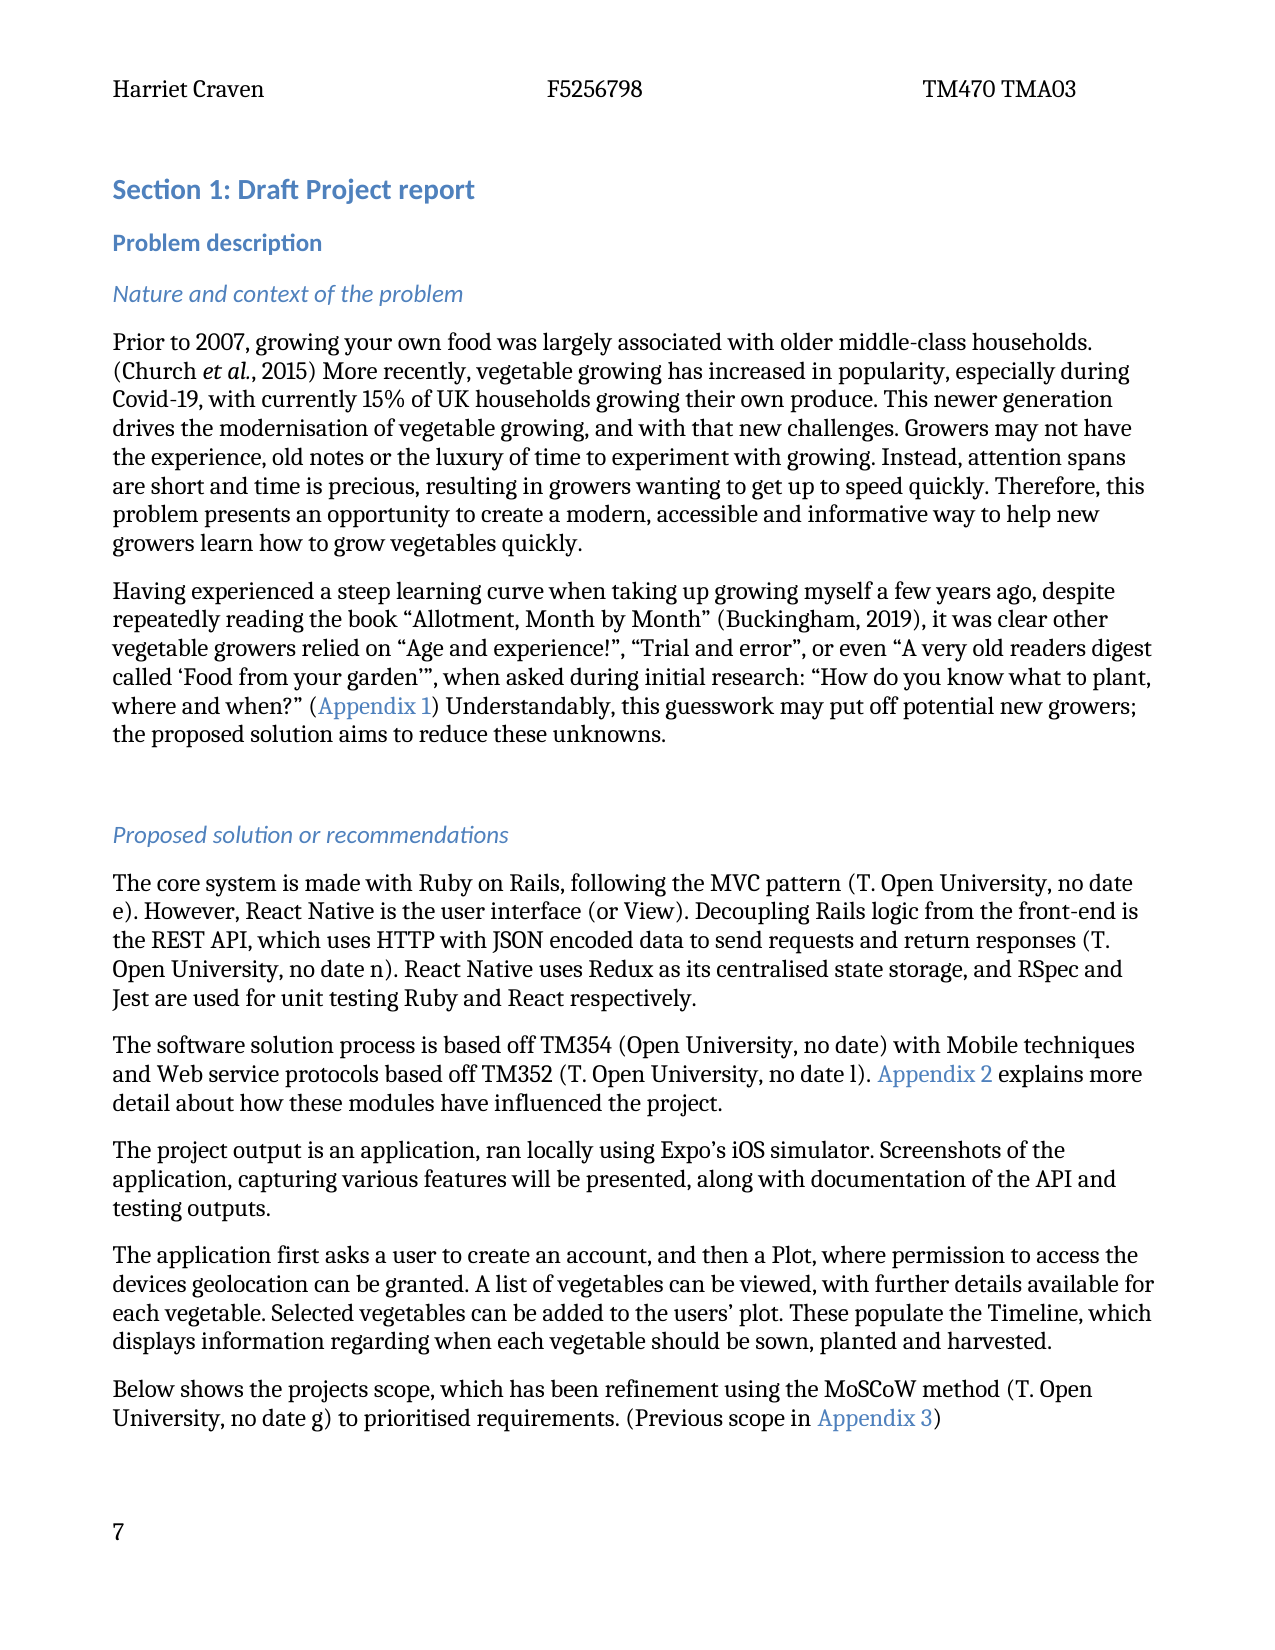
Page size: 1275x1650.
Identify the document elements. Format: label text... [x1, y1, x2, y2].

subtitle Proposed solution or recommendations [112, 819, 1162, 850]
text The application first asks a user to create an account, and then a Plot, where permission to access the devices geolocation can be granted. A list of vegetables can be viewed, with further details available for each vegetable. Selected vegetables can be added to the users’ plot. These populate the Timeline, which displays information regarding when each vegetable should be sown, planted and harvested. [112, 1241, 1162, 1356]
subtitle Nature and context of the problem [112, 279, 1162, 309]
subtitle Section 1: Draft Project report [112, 171, 1162, 206]
text The software solution process is based off TM354 (Open University, no date) with Mobile techniques and Web service protocols based off TM352 (T. Open University, no date l). Appendix 2 explains more detail about how these modules have influenced the project. [112, 1031, 1162, 1117]
text Having experienced a steep learning curve when taking up growing myself a few years ago, despite repeatedly reading the book “Allotment, Month by Month” (Buckingham, 2019), it was clear other vegetable growers relied on “Age and experience!”, “Trial and error”, or even “A very old readers digest called ‘Food from your garden’”, when asked during initial research: “How do you know what to plant, where and when?” (Appendix 1) Understandably, this guesswork may put off potential new growers; the proposed solution aims to reduce these unknowns. [112, 577, 1162, 749]
subtitle Problem description [112, 227, 1162, 258]
text The project output is an application, ran locally using Expo’s iOS simulator. Screenshots of the application, capturing various features will be presented, along with documentation of the API and testing outputs. [112, 1136, 1162, 1222]
text Below shows the projects scope, which has been refinement using the MoSCoW method (T. Open University, no date g) to prioritised requirements. (Previous scope in Appendix 3) [112, 1375, 1162, 1432]
text The core system is made with Ruby on Rails, following the MVC pattern (T. Open University, no date e). However, React Native is the user interface (or View). Decoupling Rails logic from the front-end is the REST API, which uses HTTP with JSON encoded data to send requests and return responses (T. Open University, no date n). React Native uses Redux as its centralised state storage, and RSpec and Jest are used for unit testing Ruby and React respectively. [112, 868, 1162, 1012]
text Prior to 2007, growing your own food was largely associated with older middle-class households. (Church et al., 2015) More recently, vegetable growing has increased in popularity, especially during Covid-19, with currently 15% of UK households growing their own produce. This newer generation drives the modernisation of vegetable growing, and with that new challenges. Growers may not have the experience, old notes or the luxury of time to experiment with growing. Instead, attention spans are short and time is precious, resulting in growers wanting to get up to speed quickly. Therefore, this problem presents an opportunity to create a modern, accessible and informative way to help new growers learn how to grow vegetables quickly. [112, 328, 1162, 558]
